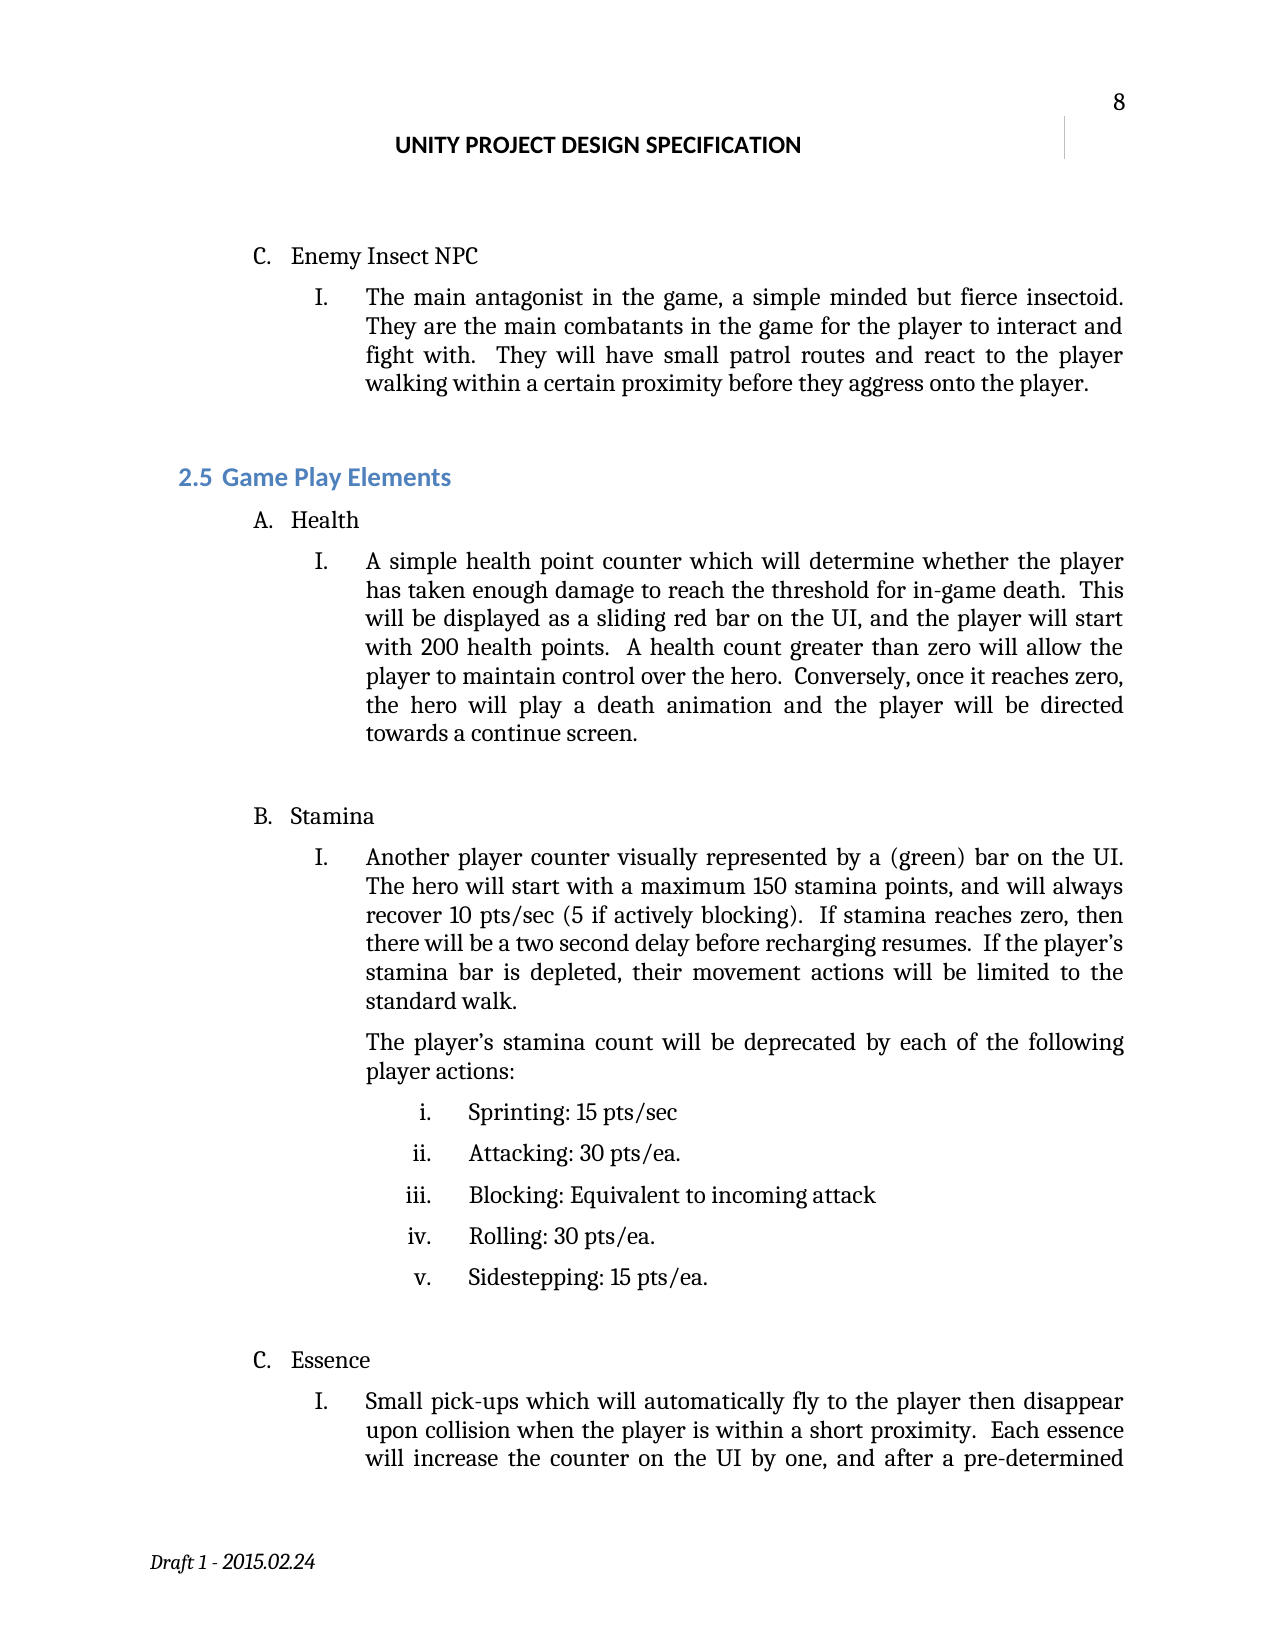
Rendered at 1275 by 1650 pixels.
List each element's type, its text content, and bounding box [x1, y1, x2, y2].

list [328, 1387, 1125, 1473]
list Sidestepping: 15 pts/ea. [431, 1263, 1125, 1292]
list Enemy Insect NPC [253, 242, 1125, 271]
list Another player counter visually represented by a (green) bar on the UI. The hero will start with a maximum 150 stamina points, and will always recover 10 pts/sec (5 if actively blocking). If stamina reaches zero, then there will be a two second delay before recharging resumes. If the player’s stamina bar is depleted, their movement actions will be limited to the standard walk. [328, 843, 1125, 1016]
list Blocking: Equivalent to incoming attack [431, 1181, 1125, 1209]
list Rolling: 30 pts/ea. [431, 1222, 1125, 1251]
list Essence [253, 1346, 1125, 1374]
subtitle Game Play Elements [178, 460, 1125, 493]
list The main antagonist in the game, a simple minded but fierce insectoid. They are the main combatants in the game for the player to interact and fight with. They will have small patrol routes and react to the player walking within a certain proximity before they aggress onto the player. [328, 283, 1125, 398]
list Sprinting: 15 pts/sec [431, 1098, 1125, 1127]
list Attacking: 30 pts/ea. [431, 1139, 1125, 1168]
list A simple health point counter which will determine whether the player has taken enough damage to reach the threshold for in-game death. This will be displayed as a sliding red bar on the UI, and the player will start with 200 health points. A health count greater than zero will allow the player to maintain control over the hero. Conversely, once it reaches zero, the hero will play a death animation and the player will be directed towards a continue screen. [328, 547, 1125, 748]
text The player’s stamina count will be deprecated by each of the following player actions: [366, 1028, 1125, 1086]
list Stamina [253, 802, 1125, 831]
list Health [253, 506, 1125, 534]
